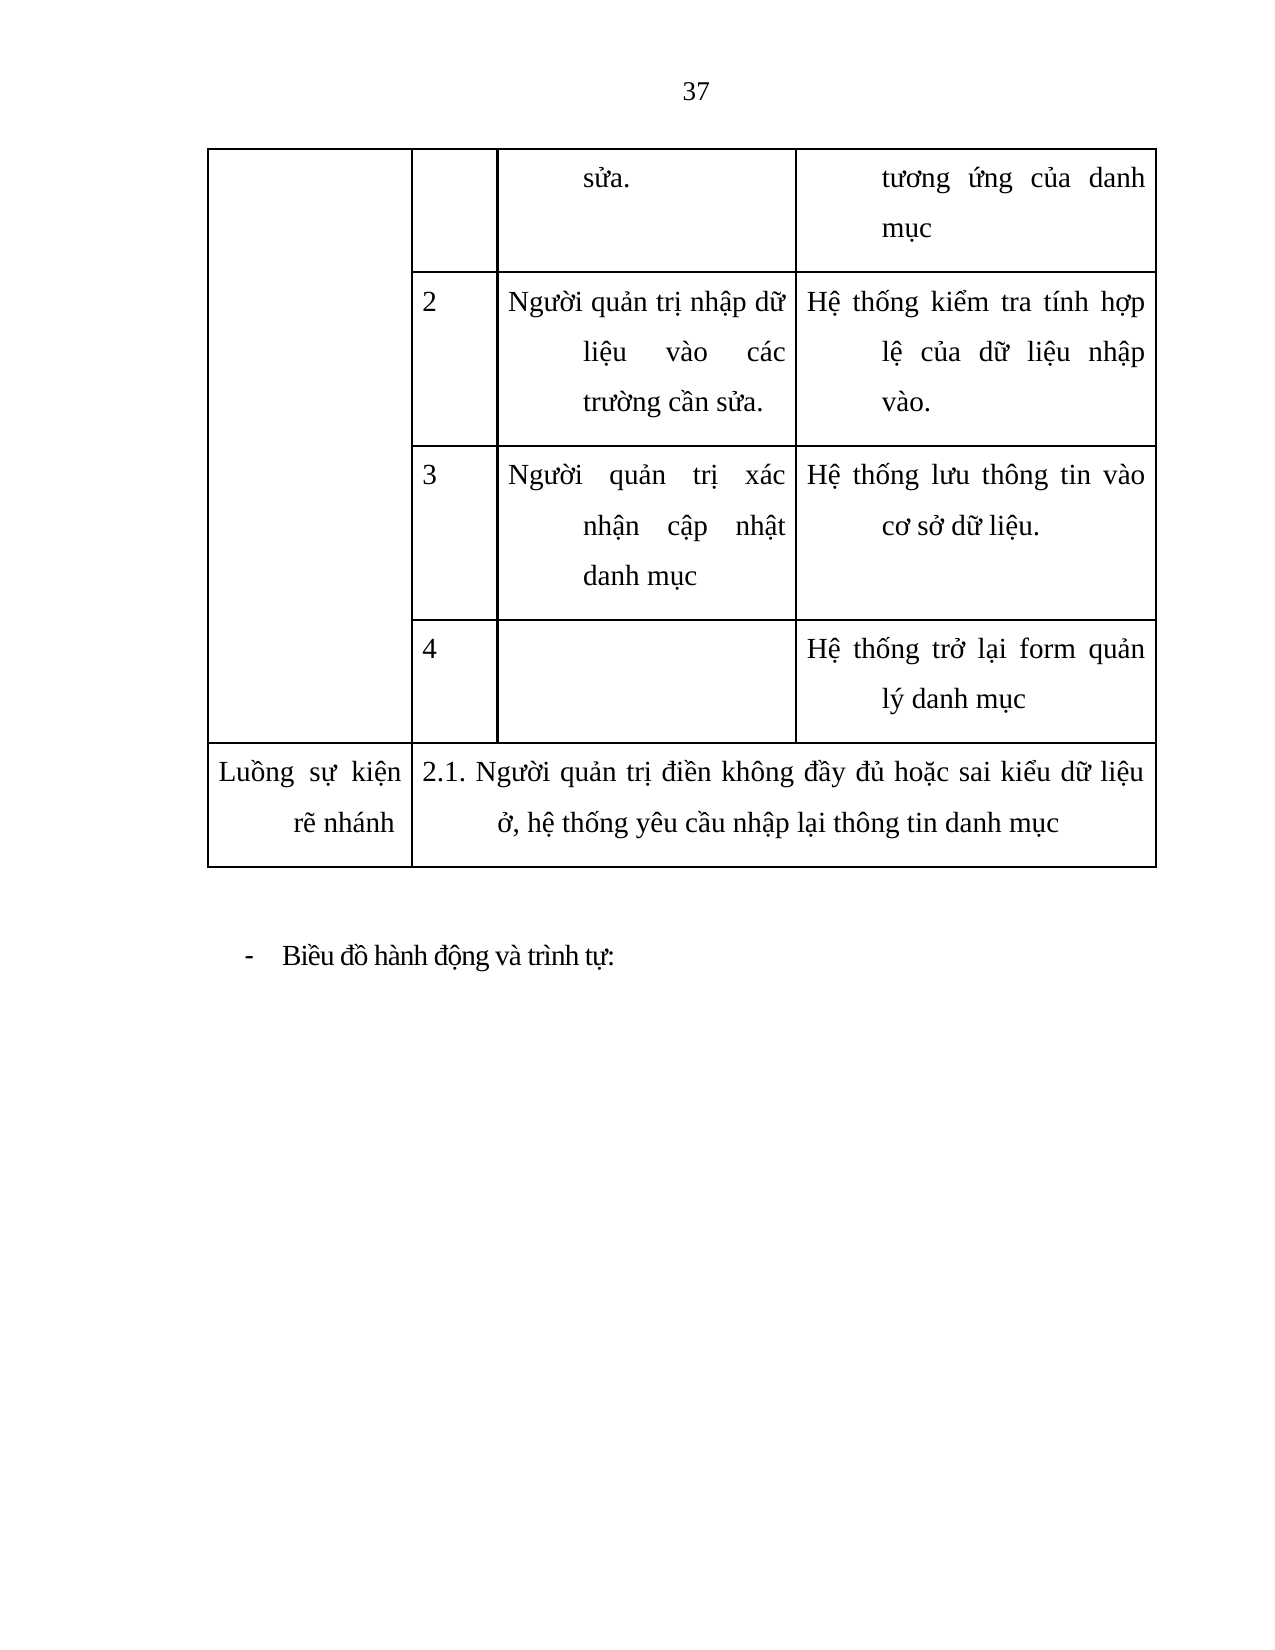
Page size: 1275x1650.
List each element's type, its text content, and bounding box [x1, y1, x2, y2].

table_cell 4 [413, 621, 496, 742]
table_cell 3 [413, 447, 496, 619]
table_cell 1 [413, 150, 496, 271]
table_cell 2.1. Người quản trị điền không đầy đủ hoặc sai kiểu dữ liệu ở, hệ thống yêu cầu nhập lại thông tin danh mục [413, 744, 1155, 866]
table_cell 2 [413, 273, 496, 445]
list Biều đồ hành động và trình tự: [244, 934, 1157, 974]
table_cell [499, 621, 795, 742]
table_cell Luồng sự kiện rẽ nhánh [209, 744, 411, 866]
table_cell Người quản trị xác nhận cập nhật danh mục [499, 447, 795, 619]
table_cell Người quản trị nhập dữ liệu vào các trường cần sửa. [499, 273, 795, 445]
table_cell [499, 150, 795, 271]
table_cell Hệ thống lưu thông tin vào cơ sở dữ liệu. [797, 447, 1155, 619]
table_cell Hệ thống trở lại form quản lý danh mục [797, 621, 1155, 742]
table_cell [797, 150, 1155, 271]
table_cell Hệ thống kiểm tra tính hợp lệ của dữ liệu nhập vào. [797, 273, 1155, 445]
